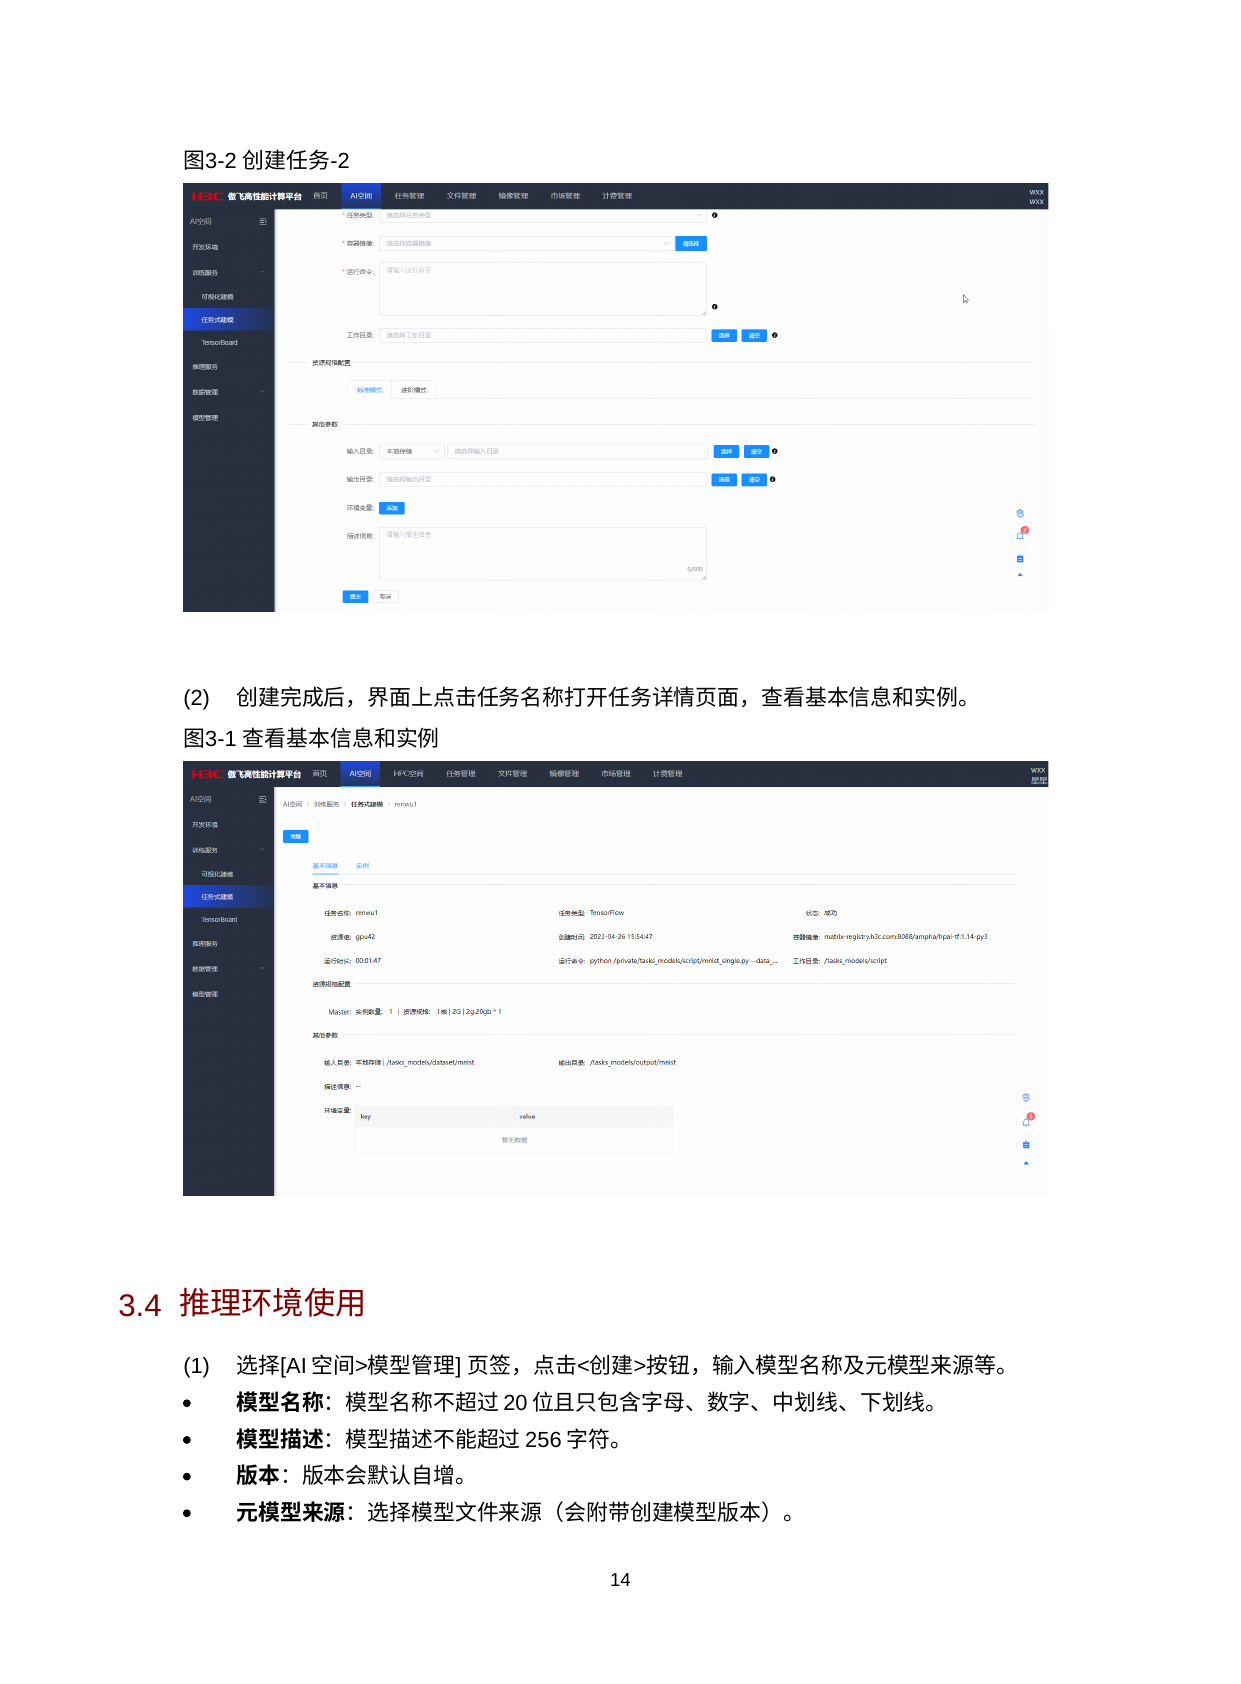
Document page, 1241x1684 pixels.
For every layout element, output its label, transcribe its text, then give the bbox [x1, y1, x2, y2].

text 选择[AI空间>模型管理] 页签，点击<创建>按钮，输入模型名称及元模型来源等。 [183, 1348, 1122, 1381]
list 模型描述：模型描述不能超过256字符。 [183, 1421, 1122, 1454]
text 创建完成后，界面上点击任务名称打开任务详情页面，查看基本信息和实例。 [183, 679, 1122, 712]
list 版本：版本会默认自增。 [183, 1458, 1122, 1491]
text 创建任务-2 [183, 143, 1122, 175]
subtitle 推理环境使用 [118, 1278, 1122, 1323]
picture [183, 761, 1049, 1196]
picture [183, 183, 1049, 612]
list 模型名称：模型名称不超过20位且只包含字母、数字、中划线、下划线。 [183, 1385, 1122, 1417]
text 查看基本信息和实例 [183, 720, 1122, 753]
list 元模型来源：选择模型文件来源（会附带创建模型版本）。 [183, 1495, 1122, 1527]
